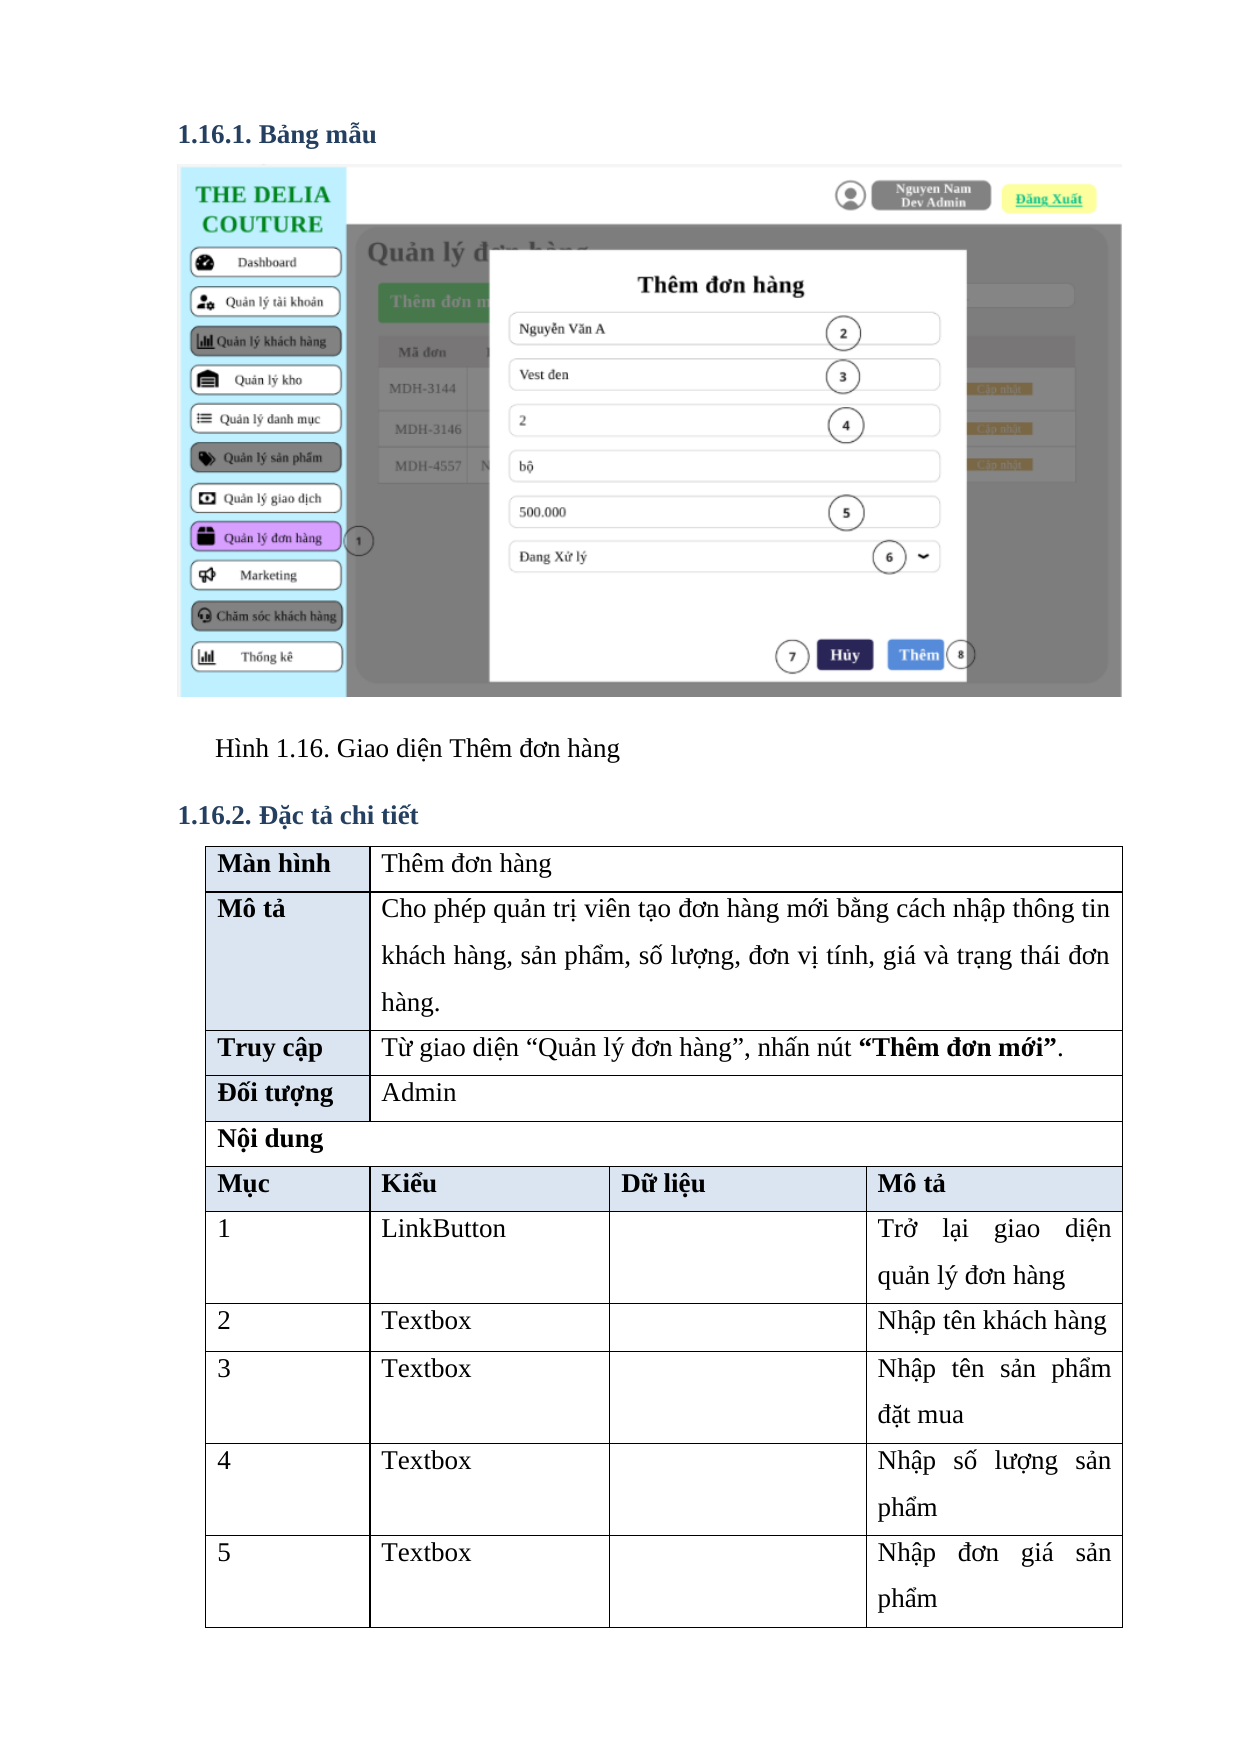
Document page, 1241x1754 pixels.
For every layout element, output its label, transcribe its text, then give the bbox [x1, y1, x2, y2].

table_cell Trở lại giao diện quản lý đơn hàng [867, 1212, 1122, 1303]
picture [177, 164, 1123, 697]
table_cell Mô tả [206, 893, 369, 1030]
table_cell Nhập tên sản phẩm đặt mua [867, 1352, 1122, 1443]
table_cell Nhập đơn giá sản phẩm [867, 1536, 1122, 1627]
table_cell [610, 1444, 866, 1535]
table_cell Textbox [371, 1352, 609, 1443]
table_cell Nội dung [206, 1122, 1122, 1166]
table_cell Textbox [371, 1444, 609, 1535]
table_cell Textbox [371, 1304, 609, 1351]
table_cell Cho phép quản trị viên tạo đơn hàng mới bằng cách nhập thông tin khách hàng, sản phẩm, số lượng, đơn vị tính, giá và trạng thái đơn hàng. [371, 893, 1122, 1030]
table_cell Mô tả [867, 1167, 1122, 1211]
table_cell [610, 1304, 866, 1351]
table_cell Nhập tên khách hàng [867, 1304, 1122, 1351]
table_cell Dữ liệu [610, 1167, 866, 1211]
table_cell 5 [206, 1536, 369, 1627]
table_cell 4 [206, 1444, 369, 1535]
list Hình 1.16. Giao diện Thêm đơn hàng [215, 732, 1152, 763]
table_cell 2 [206, 1304, 369, 1351]
table_cell Kiểu [371, 1167, 609, 1211]
table_cell 1 [206, 1212, 369, 1303]
table_cell Admin [371, 1076, 1122, 1121]
subtitle 1.16.2. Đặc tả chi tiết [177, 799, 1152, 831]
table_cell Đối tượng [206, 1076, 369, 1121]
table_header Màn hình [206, 847, 369, 891]
table_cell 3 [206, 1352, 369, 1443]
table_cell Từ giao diện “Quản lý đơn hàng”, nhấn nút “Thêm đơn mới”. [371, 1031, 1122, 1075]
table_cell LinkButton [371, 1212, 609, 1303]
table_cell Textbox [371, 1536, 609, 1627]
table_cell [610, 1212, 866, 1303]
table_cell [610, 1352, 866, 1443]
table_header Thêm đơn hàng [371, 847, 1122, 891]
table_cell Mục [206, 1167, 369, 1211]
table_cell Nhập số lượng sản phẩm [867, 1444, 1122, 1535]
table_cell Truy cập [206, 1031, 369, 1075]
table_cell [610, 1536, 866, 1627]
subtitle 1.16.1. Bảng mẫu [177, 118, 1152, 149]
